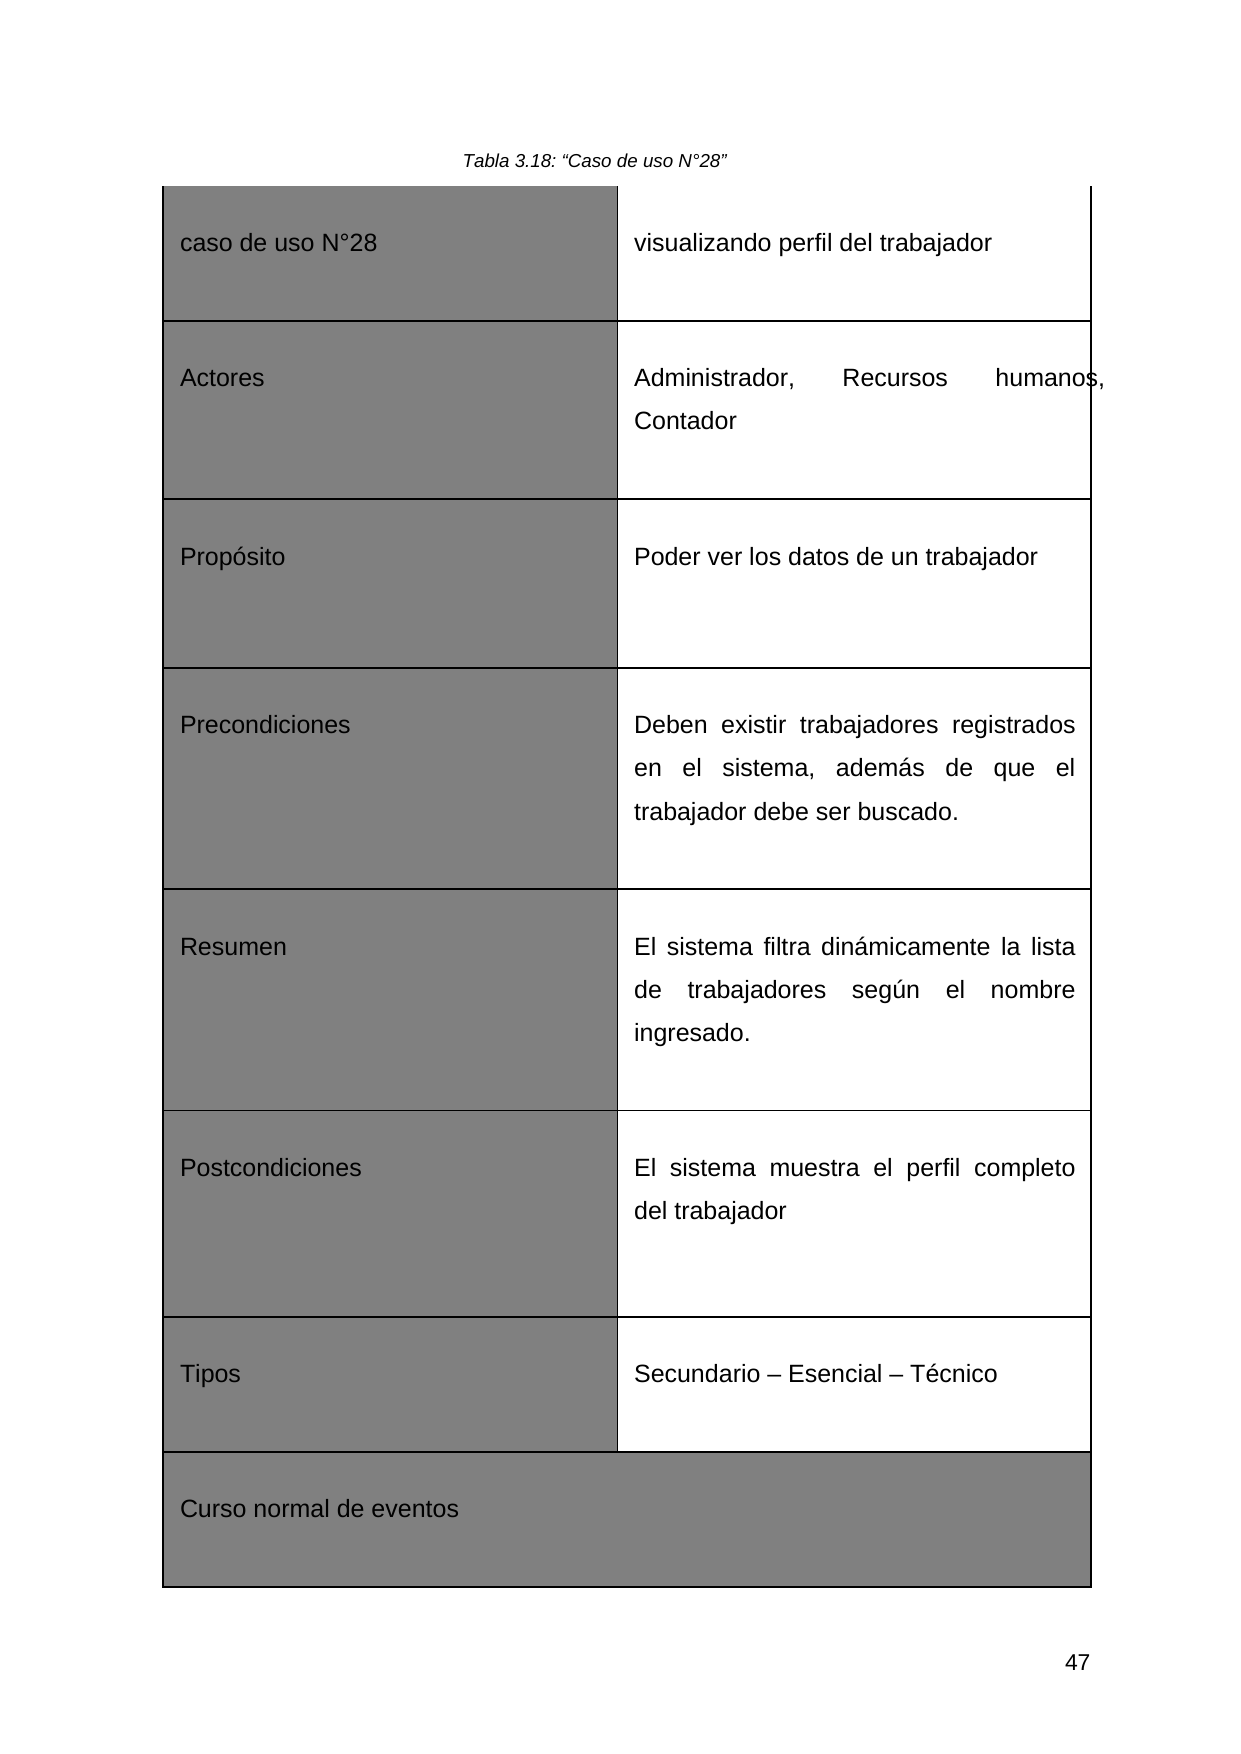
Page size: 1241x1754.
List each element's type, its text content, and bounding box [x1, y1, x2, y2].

subtitle Tabla 3.18: “Caso de uso N°28” [387, 150, 1107, 172]
